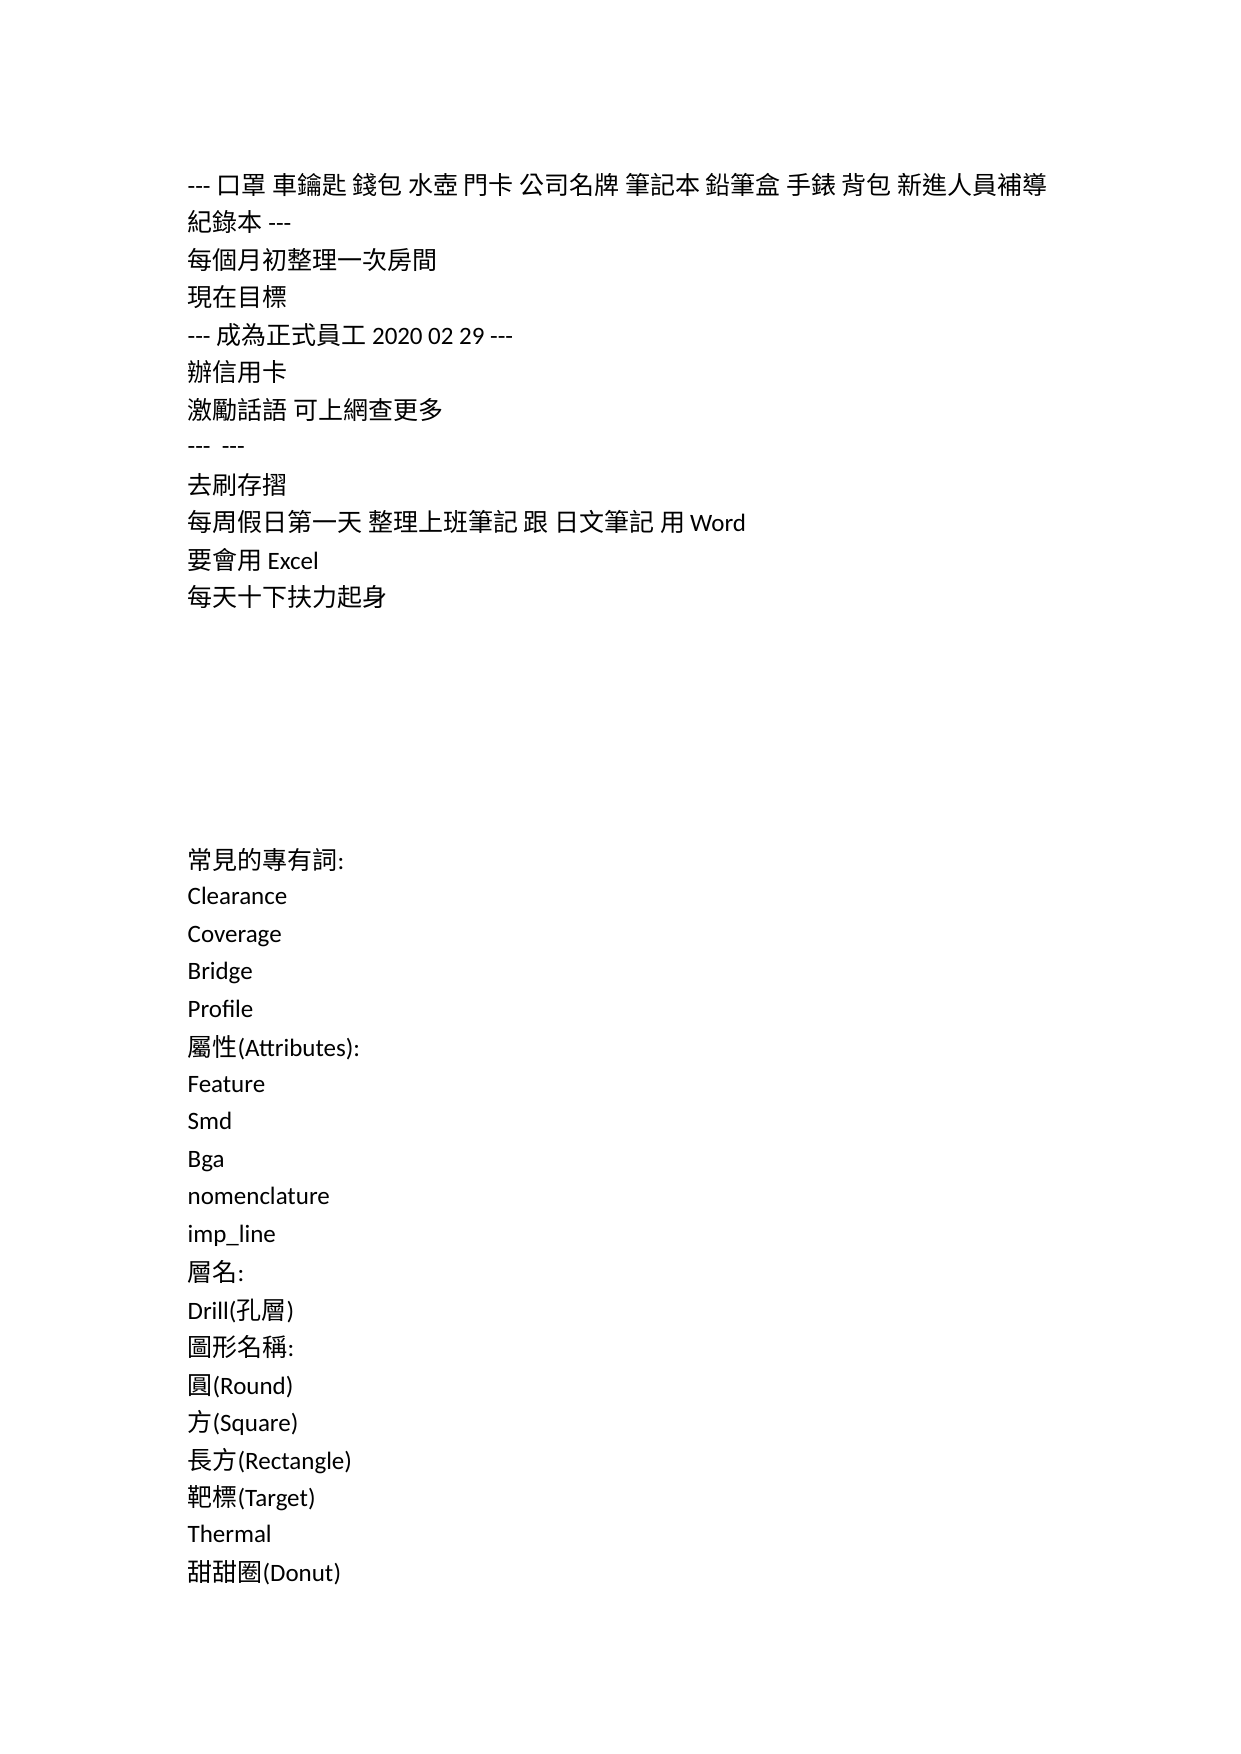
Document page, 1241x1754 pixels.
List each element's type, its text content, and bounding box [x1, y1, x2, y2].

text 每個月初整理一次房間 [187, 239, 1053, 277]
text imp_line [187, 1214, 1053, 1252]
text Clearance [187, 877, 1053, 914]
text Profile [187, 989, 1053, 1027]
text Feature [187, 1064, 1053, 1102]
text 要會用Excel [187, 539, 1053, 577]
text 每周假日第一天 整理上班筆記 跟 日文筆記 用Word [187, 502, 1053, 539]
text Coverage [187, 914, 1053, 952]
text Drill(孔層) [187, 1289, 1053, 1327]
text 方(Square) [187, 1402, 1053, 1439]
text Bga [187, 1139, 1053, 1177]
text 去刷存摺 [187, 464, 1053, 502]
text --- 口罩 車鑰匙 錢包 水壺 門卡 公司名牌 筆記本 鉛筆盒 手錶 背包 新進人員補導紀錄本 --- [187, 164, 1053, 239]
text 長方(Rectangle) [187, 1439, 1053, 1477]
text 靶標(Target) [187, 1477, 1053, 1514]
text 激勵話語 可上網查更多 [187, 389, 1053, 427]
text 甜甜圈(Donut) [187, 1552, 1053, 1589]
text 常見的專有詞: [187, 839, 1053, 877]
text 層名: [187, 1252, 1053, 1289]
text Thermal [187, 1514, 1053, 1552]
text Smd [187, 1102, 1053, 1139]
text --- --- [187, 427, 1053, 464]
text 現在目標 [187, 277, 1053, 314]
text nomenclature [187, 1177, 1053, 1214]
text 圓(Round) [187, 1364, 1053, 1402]
text 圖形名稱: [187, 1327, 1053, 1364]
text 屬性(Attributes): [187, 1027, 1053, 1064]
text --- 成為正式員工 2020 02 29 --- [187, 314, 1053, 352]
text 辦信用卡 [187, 352, 1053, 389]
text 每天十下扶力起身 [187, 577, 1053, 614]
text Bridge [187, 952, 1053, 989]
